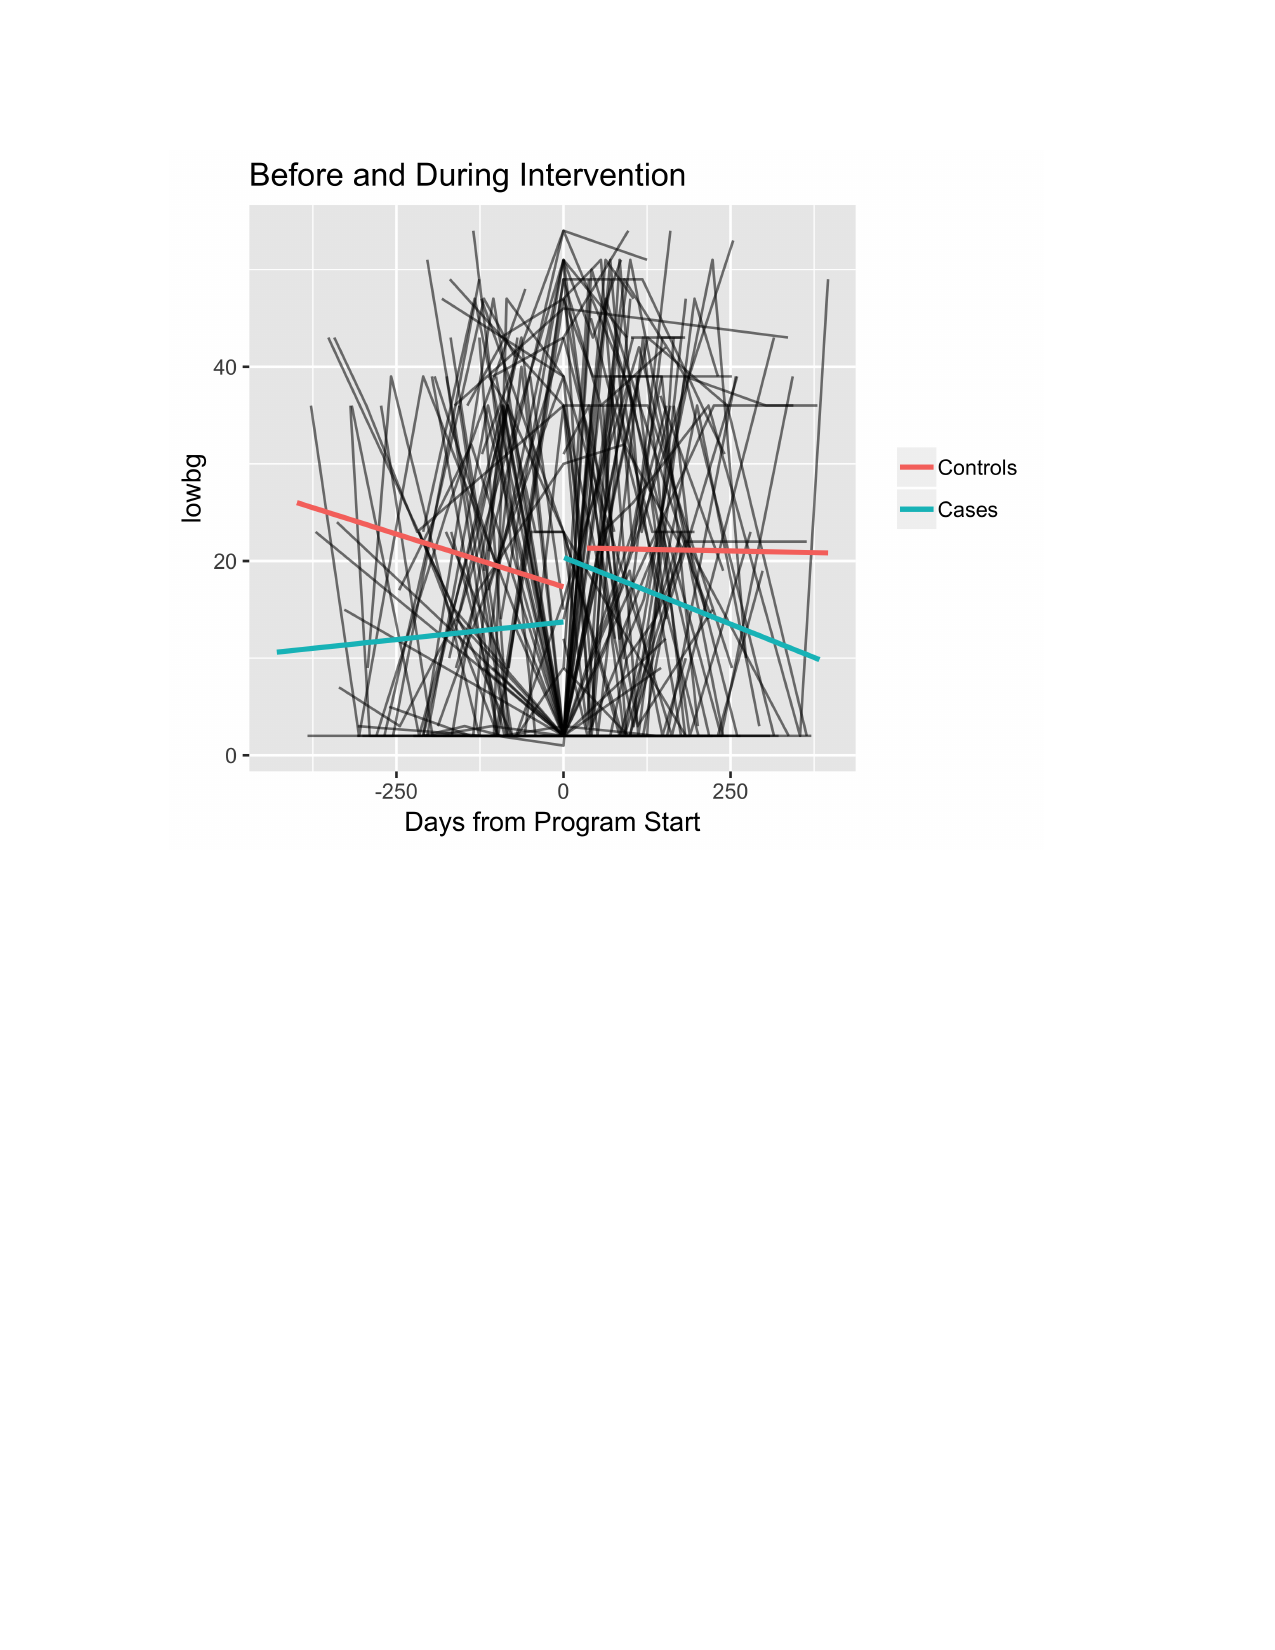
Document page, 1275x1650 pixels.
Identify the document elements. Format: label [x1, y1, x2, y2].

picture [168, 150, 1044, 850]
